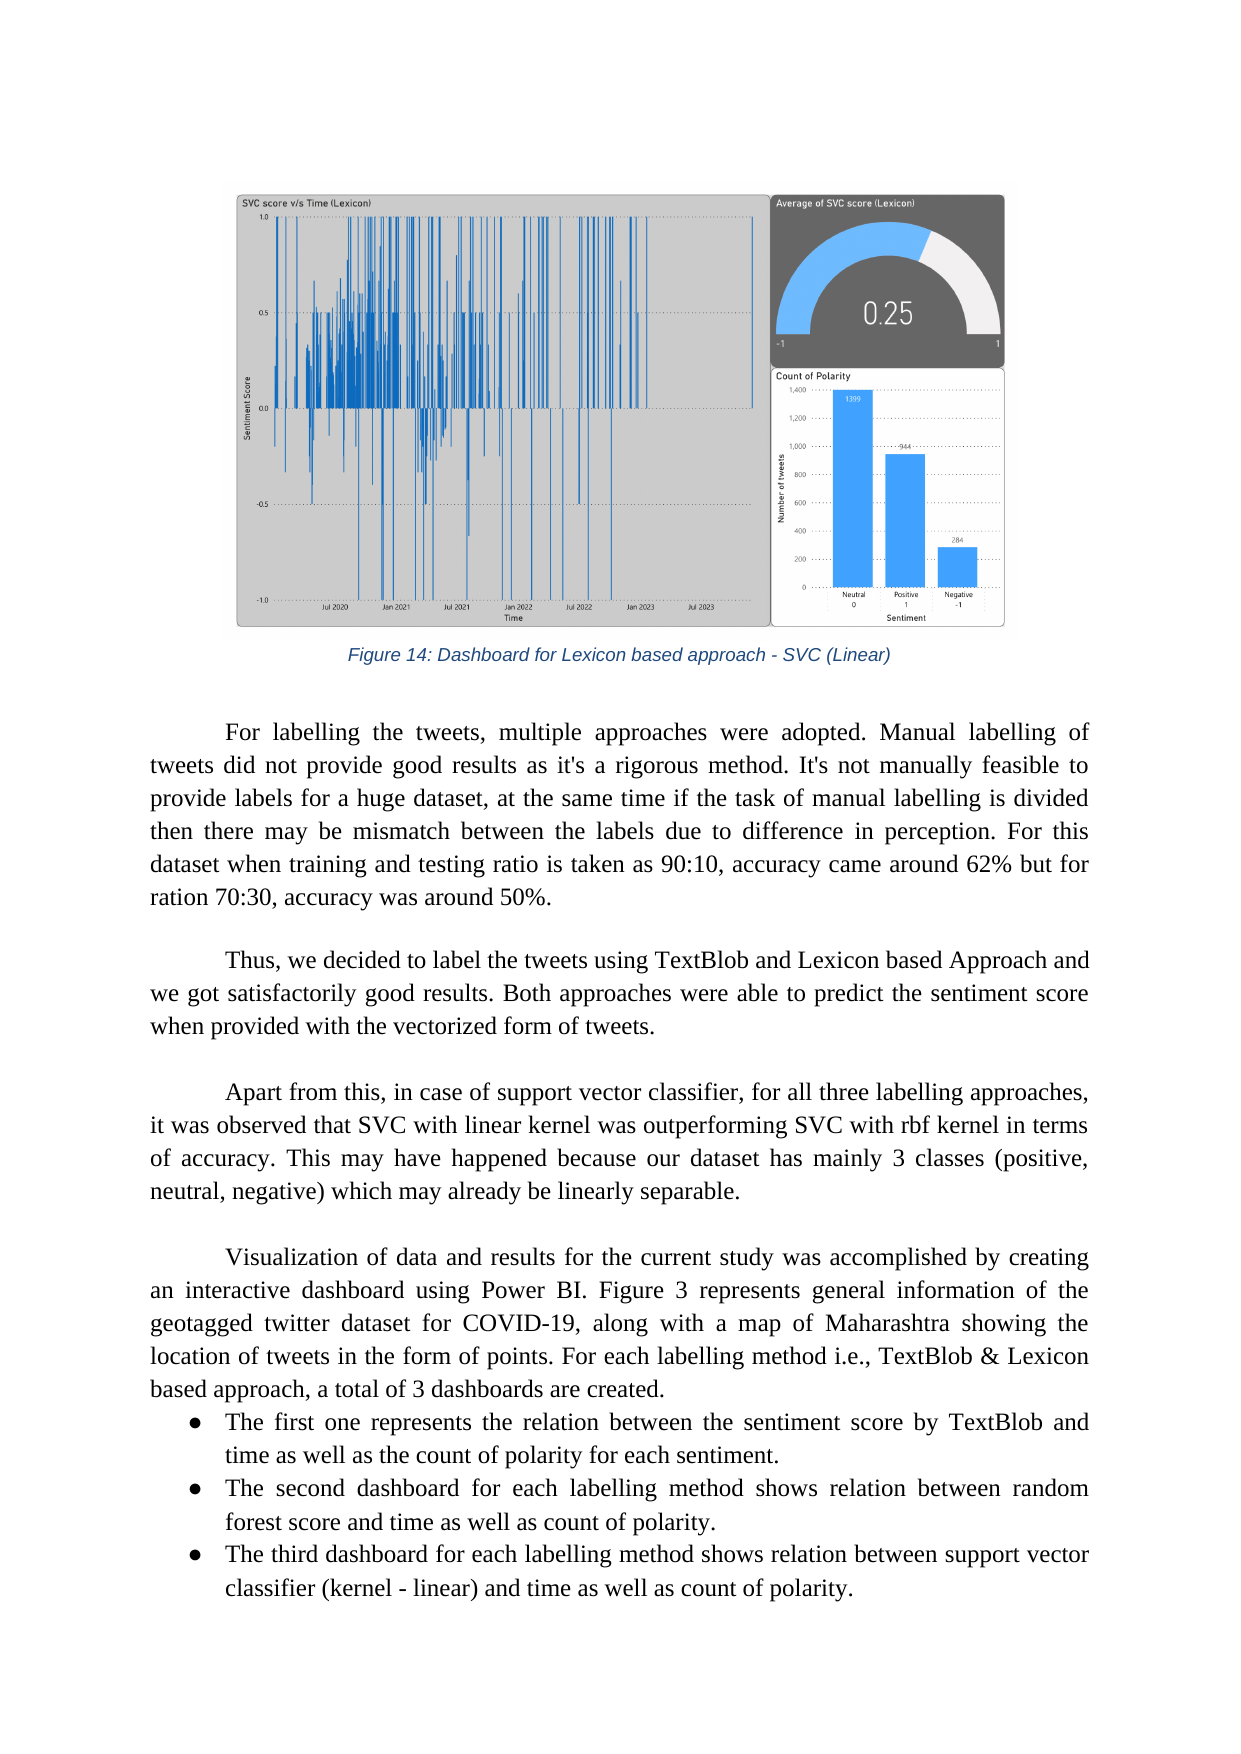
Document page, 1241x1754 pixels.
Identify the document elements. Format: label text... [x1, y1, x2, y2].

text For labelling the tweets, multiple approaches were adopted. Manual labelling of tweets did not provide good results as it's a rigorous method. It's not manually feasible to provide labels for a huge dataset, at the same time if the task of manual labelling is divided then there may be mismatch between the labels due to difference in perception. For this dataset when training and testing ratio is taken as 90:10, accuracy came around 62% but for ration 70:30, accuracy was around 50%. [150, 878, 1090, 911]
text Thus, we decided to label the tweets using TextBlob and Lexicon based Approach and we got satisfactorily good results. Both approaches were able to predict the sentiment score when provided with the vectorized form of tweets. [150, 1007, 1090, 1040]
text Apart from this, in case of support vector classifier, for all three labelling approaches, it was observed that SVC with linear kernel was outperforming SVC with rbf kernel in terms of accuracy. This may have happened because our dataset has mainly 3 classes (positive, neutral, negative) which may already be linearly separable. [150, 1077, 1090, 1110]
picture [222, 180, 1019, 641]
text Visualization of data and results for the current study was accomplished by creating an interactive dashboard using Power BI. Figure 3 represents general information of the geotagged twitter dataset for COVID-19, along with a map of Maharashtra showing the location of tweets in the form of points. For each labelling method i.e., TextBlob & Lexicon based approach, a total of 3 dashboards are created. [150, 1242, 1090, 1275]
text Visualization of data and results for the current study was accomplished by creating an interactive dashboard using Power BI. Figure 3 represents general information of the geotagged twitter dataset for COVID-19, along with a map of Maharashtra showing the location of tweets in the form of points. For each labelling method i.e., TextBlob & Lexicon based approach, a total of 3 dashboards are created. [150, 1370, 1090, 1403]
list The second dashboard for each labelling method shows relation between random forest score and time as well as count of polarity. [187, 1473, 1090, 1535]
text Apart from this, in case of support vector classifier, for all three labelling approaches, it was observed that SVC with linear kernel was outperforming SVC with rbf kernel in terms of accuracy. This may have happened because our dataset has mainly 3 classes (positive, neutral, negative) which may already be linearly separable. [150, 1172, 1090, 1205]
list The first one represents the relation between the sentiment score by TextBlob and time as well as the count of polarity for each sentiment. [187, 1407, 1090, 1469]
text Thus, we decided to label the tweets using TextBlob and Lexicon based Approach and we got satisfactorily good results. Both approaches were able to predict the sentiment score when provided with the vectorized form of tweets. [150, 945, 1090, 978]
text Figure 14: Dashboard for Lexicon based approach - SVC (Linear) [150, 644, 1090, 666]
list The third dashboard for each labelling method shows relation between support vector classifier (kernel - linear) and time as well as count of polarity. [187, 1539, 1090, 1601]
text For labelling the tweets, multiple approaches were adopted. Manual labelling of tweets did not provide good results as it's a rigorous method. It's not manually feasible to provide labels for a huge dataset, at the same time if the task of manual labelling is divided then there may be mismatch between the labels due to difference in perception. For this dataset when training and testing ratio is taken as 90:10, accuracy came around 62% but for ration 70:30, accuracy was around 50%. [150, 717, 1090, 750]
